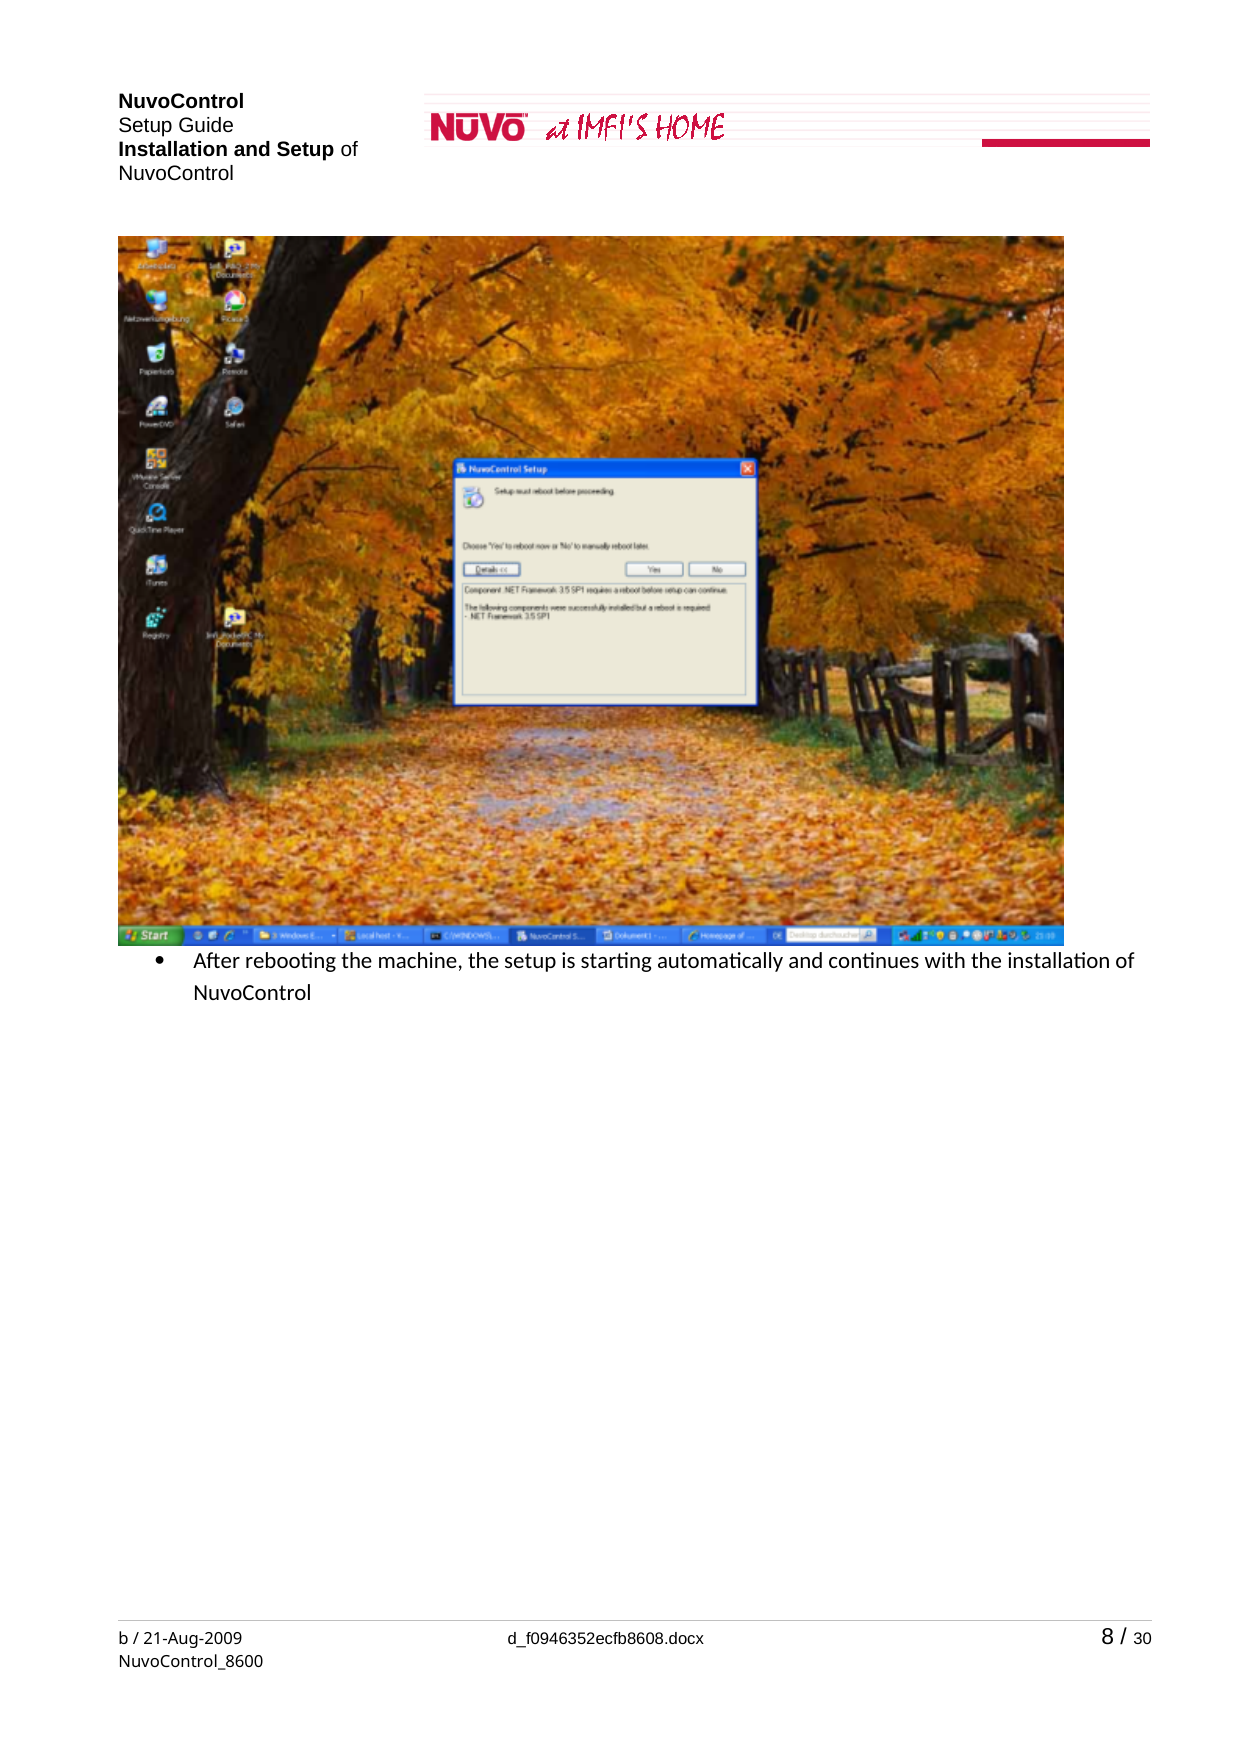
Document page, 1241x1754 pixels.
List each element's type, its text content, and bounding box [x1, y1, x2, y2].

picture [118, 236, 1064, 946]
list After rebooting the machine, the setup is starting automatically and continues with the installation of NuvoControl [156, 946, 1152, 1006]
picture [424, 88, 1150, 147]
